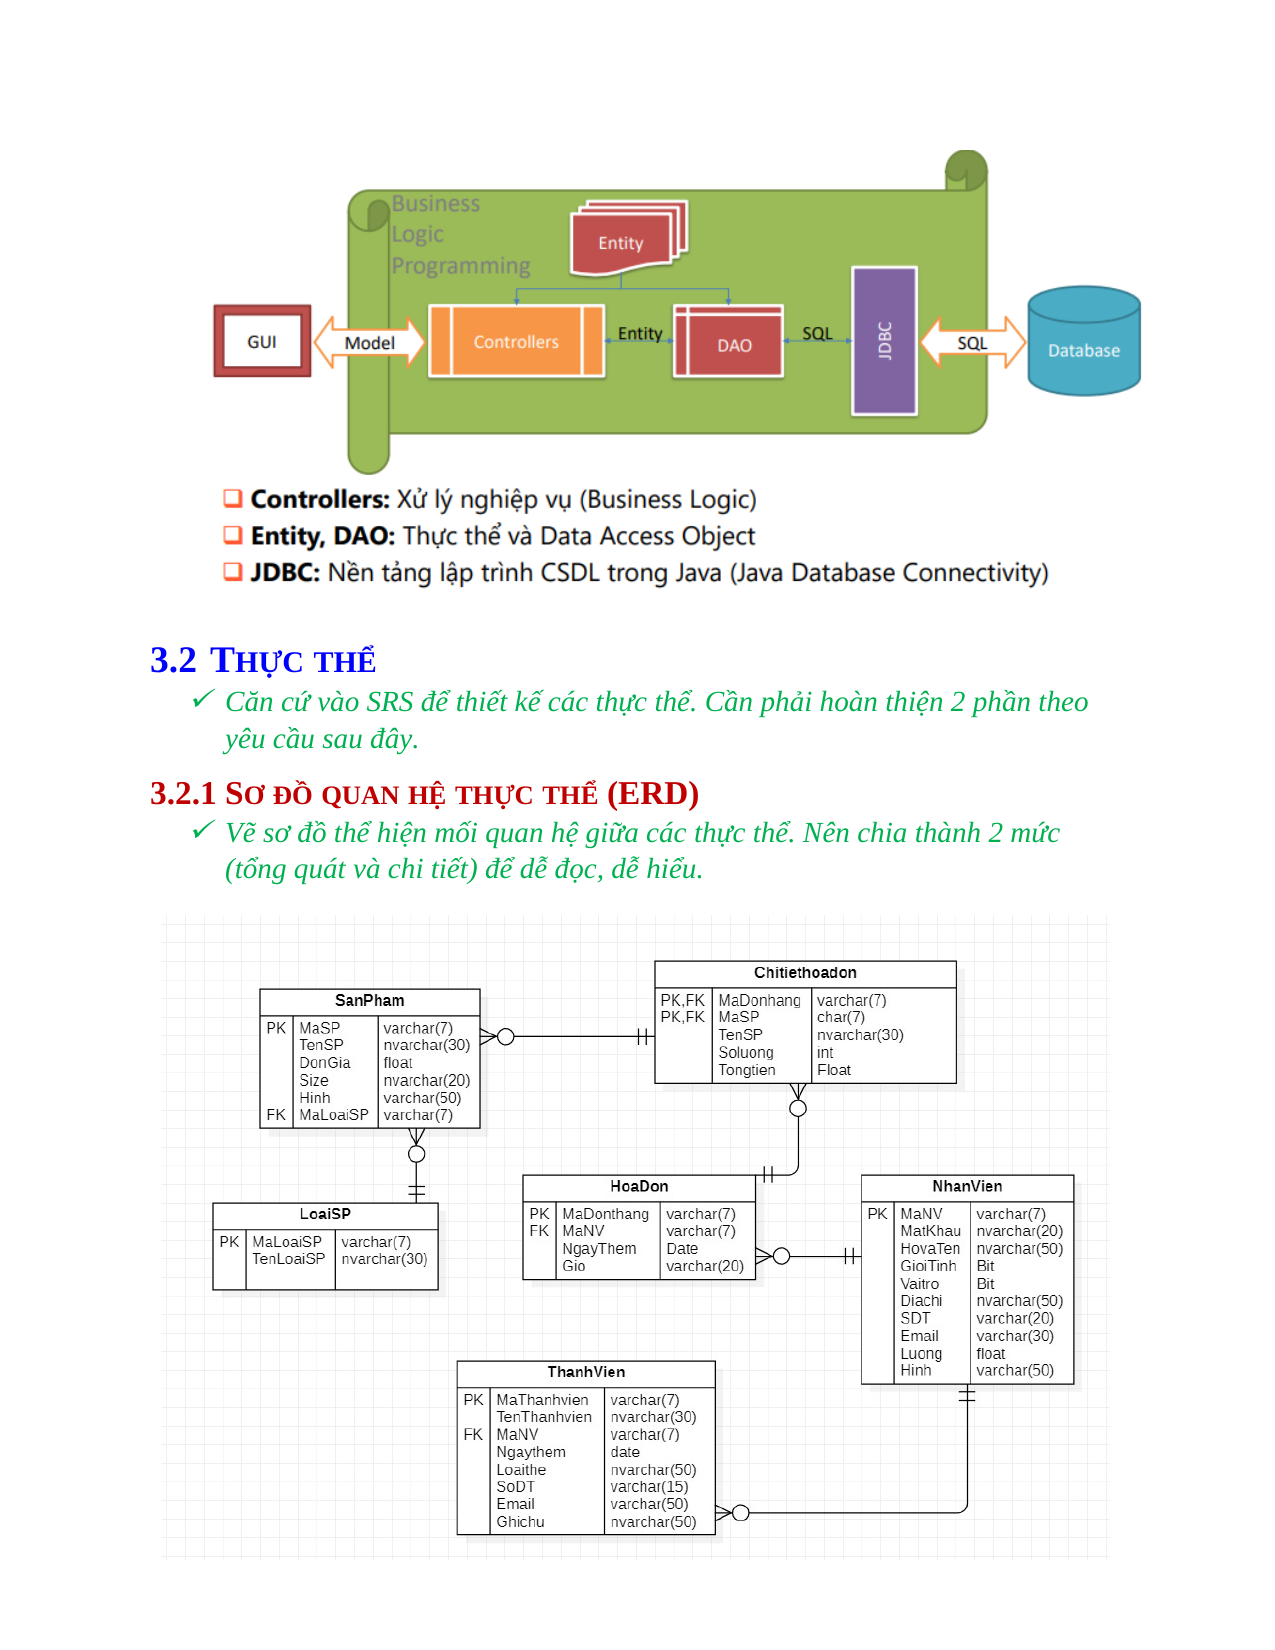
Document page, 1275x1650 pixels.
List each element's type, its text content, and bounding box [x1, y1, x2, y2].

subtitle Sơ đồ quan hệ thực thể (ERD) [150, 773, 1125, 812]
picture [187, 150, 1163, 619]
subtitle Thực thể [150, 638, 1125, 681]
list Vẽ sơ đồ thể hiện mối quan hệ giữa các thực thể. Nên chia thành 2 mức (tổng quát và chi tiết) để dễ đọc, dễ hiểu. [187, 815, 1125, 885]
picture [161, 915, 1110, 1560]
list Căn cứ vào SRS để thiết kế các thực thể. Cần phải hoàn thiện 2 phần theo yêu cầu sau đây. [187, 684, 1125, 754]
